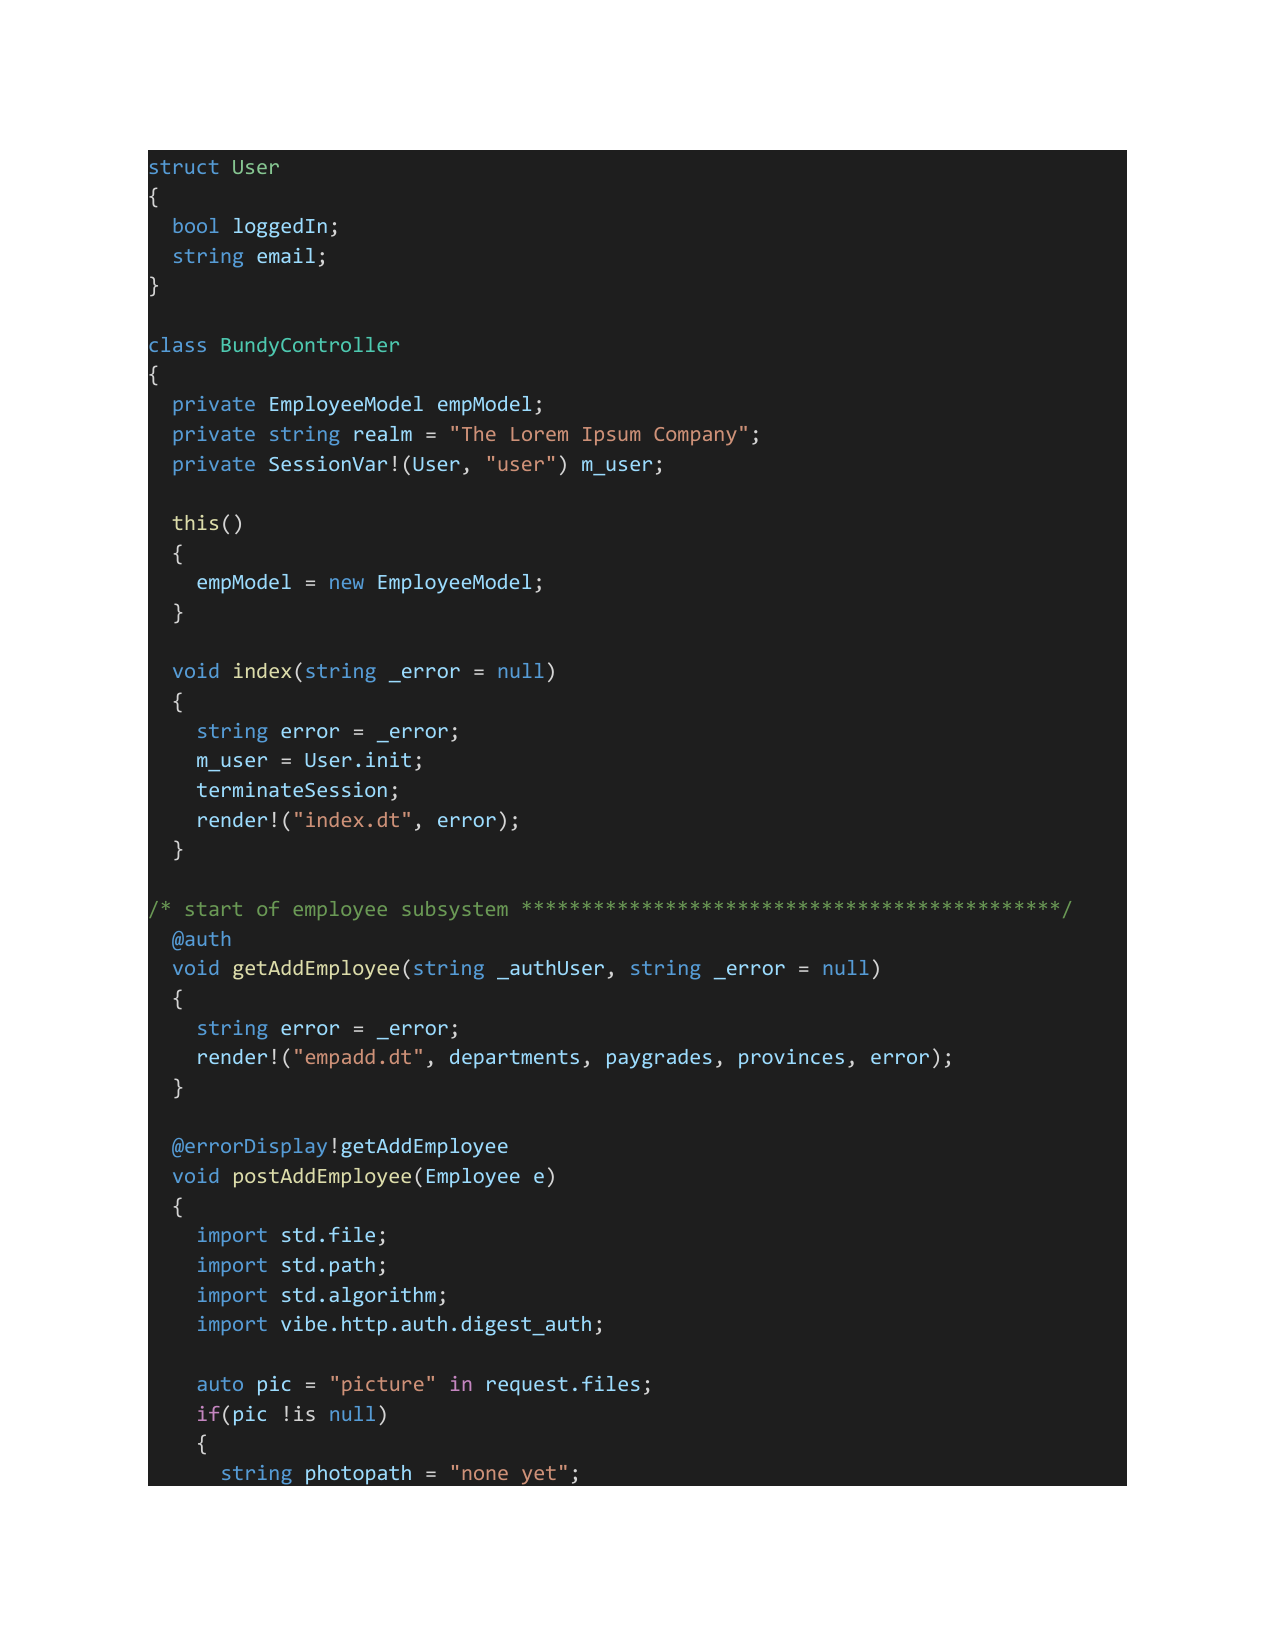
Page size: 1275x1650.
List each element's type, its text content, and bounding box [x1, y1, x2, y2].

text void postAddEmployee(Employee e) [148, 1159, 1127, 1189]
text @auth [148, 922, 1127, 952]
text struct User [148, 150, 1127, 180]
text terminateSession; [148, 773, 1127, 803]
text private string realm = "The Lorem Ipsum Company"; [148, 417, 1127, 447]
text this() [148, 506, 1127, 536]
text } [148, 1070, 1127, 1100]
text @errorDisplay!getAddEmployee [148, 1130, 1127, 1159]
text private EmployeeModel empModel; [148, 387, 1127, 417]
text { [148, 684, 1127, 714]
text /* start of employee subsystem *********************************************/ [148, 892, 1127, 922]
text render!("index.dt", error); [148, 803, 1127, 833]
text if(pic !is null) [148, 1397, 1127, 1427]
text } [148, 595, 1127, 625]
text string email; [148, 239, 1127, 269]
text import std.path; [148, 1248, 1127, 1278]
text import vibe.http.auth.digest_auth; [148, 1308, 1127, 1337]
text bool loggedIn; [148, 209, 1127, 239]
text string photopath = "none yet"; [148, 1456, 1127, 1486]
text } [148, 833, 1127, 862]
text { [148, 981, 1127, 1011]
text import std.algorithm; [148, 1278, 1127, 1308]
text void getAddEmployee(string _authUser, string _error = null) [148, 952, 1127, 981]
text string error = _error; [148, 714, 1127, 744]
text void index(string _error = null) [148, 655, 1127, 684]
text empModel = new EmployeeModel; [148, 566, 1127, 595]
text { [148, 1189, 1127, 1219]
text private SessionVar!(User, "user") m_user; [148, 447, 1127, 477]
text { [148, 536, 1127, 566]
text render!("empadd.dt", departments, paygrades, provinces, error); [148, 1041, 1127, 1070]
text { [148, 180, 1127, 209]
text } [148, 269, 1127, 298]
text import std.file; [148, 1219, 1127, 1248]
text { [148, 358, 1127, 387]
text { [148, 1427, 1127, 1456]
text auto pic = "picture" in request.files; [148, 1367, 1127, 1397]
text string error = _error; [148, 1011, 1127, 1041]
text class BundyController [148, 328, 1127, 358]
text m_user = User.init; [148, 744, 1127, 773]
